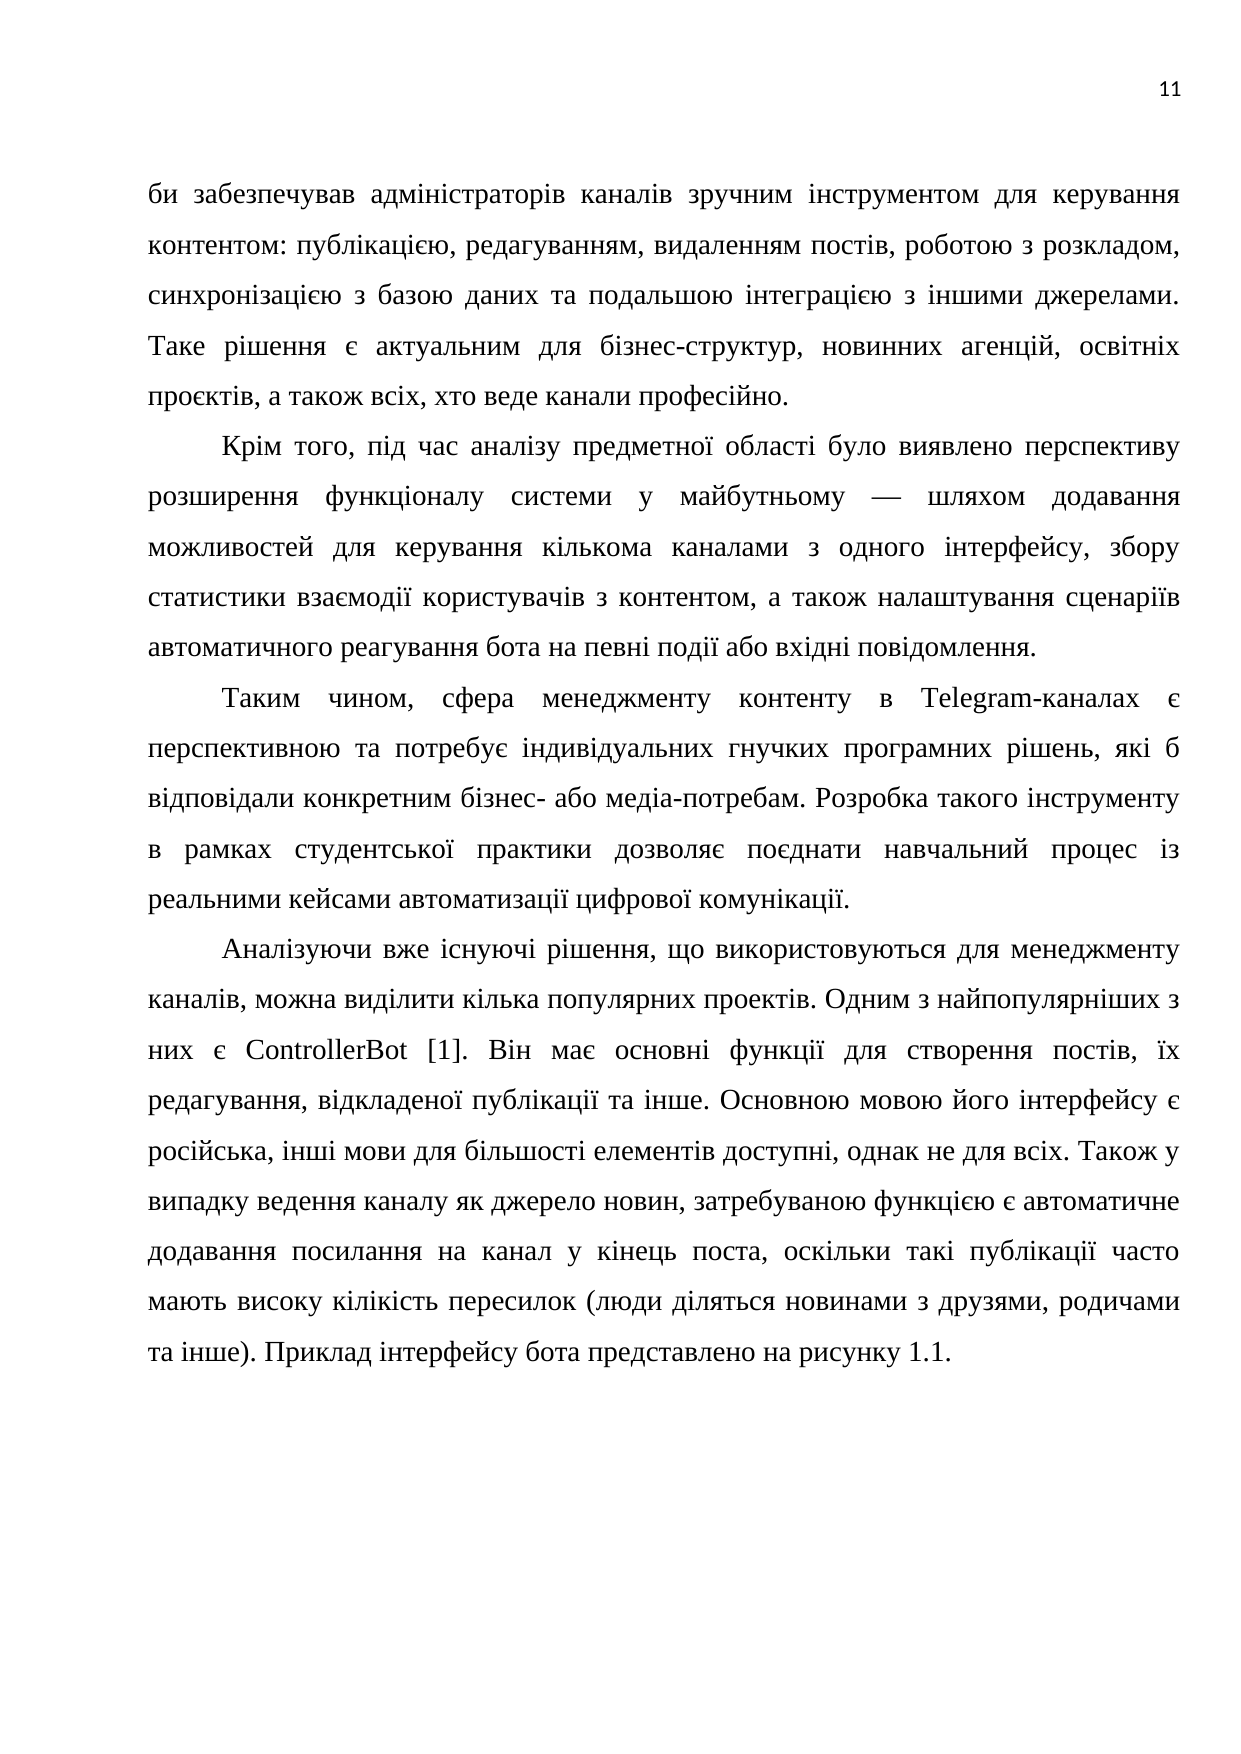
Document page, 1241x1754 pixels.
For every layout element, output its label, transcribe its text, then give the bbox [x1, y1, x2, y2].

text Таким чином, сфера менеджменту контенту в Telegram-каналах є перспективною та потребує індивідуальних гнучких програмних рішень, які б відповідали конкретним бізнес- або медіа-потребам. Розробка такого інструменту в рамках студентської практики дозволяє поєднати навчальний процес із реальними кейсами автоматизації цифрової комунікації. [148, 680, 1181, 914]
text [148, 177, 1181, 411]
text Аналізуючи вже існуючі рішення, що використовуються для менеджменту каналів, можна виділити кілька популярних проектів. Одним з найпопулярніших з них є ControllerBot [1]. Він має основні функції для створення постів, їх редагування, відкладеної публікації та інше. Основною мовою його інтерфейсу є російська, інші мови для більшості елементів доступні, однак не для всіх. Також у випадку ведення каналу як джерело новин, затребуваною функцією є автоматичне додавання посилання на канал у кінець поста, оскільки такі публікації часто мають високу кілікість пересилок (люди діляться новинами з друзями, родичами та інше). Приклад інтерфейсу бота представлено на рисунку 1.1. [148, 931, 1181, 1367]
text Крім того, під час аналізу предметної області було виявлено перспективу розширення функціоналу системи у майбутньому — шляхом додавання можливостей для керування кількома каналами з одного інтерфейсу, збору статистики взаємодії користувачів з контентом, а також налаштування сценаріїв автоматичного реагування бота на певні події або вхідні повідомлення. [148, 428, 1181, 663]
